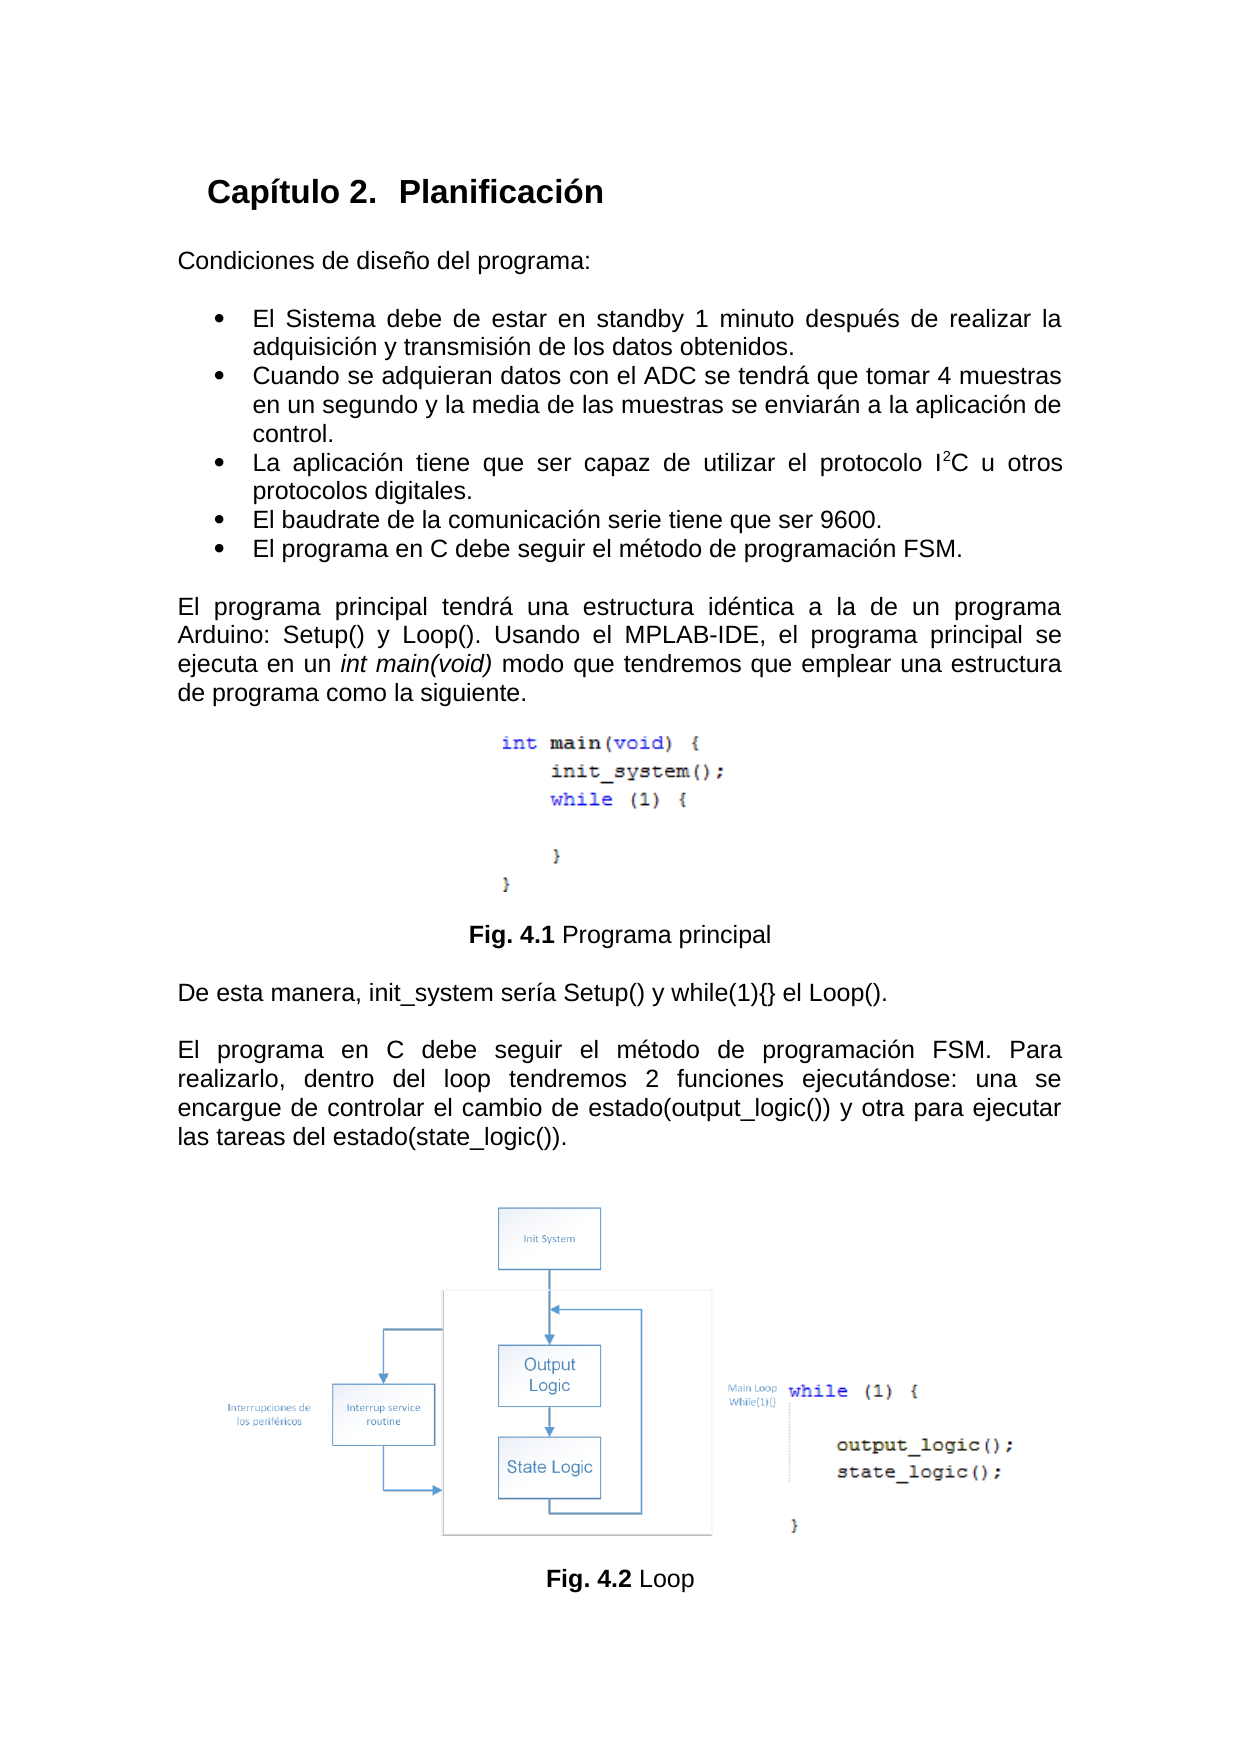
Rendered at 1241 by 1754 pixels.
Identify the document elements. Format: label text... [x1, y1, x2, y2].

picture [502, 735, 738, 892]
text El programa en C debe seguir el método de programación FSM. Para realizarlo, dentro del loop tendremos 2 funciones ejecutándose: una se encargue de controlar el cambio de estado(output_logic()) y otra para ejecutar las tareas del estado(state_logic()). [177, 1035, 1063, 1150]
list El programa en C debe seguir el método de programación FSM. [215, 534, 1063, 563]
subtitle Planificación [207, 173, 1063, 211]
text Fig. 4.1 Programa principal [177, 920, 1063, 949]
picture [221, 1207, 1019, 1536]
text De esta manera, init_system sería Setup() y while(1){} el Loop(). [177, 978, 1063, 1007]
list Cuando se adquieran datos con el ADC se tendrá que tomar 4 muestras en un segundo y la media de las muestras se enviarán a la aplicación de control. [215, 361, 1063, 447]
list El Sistema debe de estar en standby 1 minuto después de realizar la adquisición y transmisión de los datos obtenidos. [215, 303, 1063, 361]
list El baudrate de la comunicación serie tiene que ser 9600. [215, 505, 1063, 534]
text Condiciones de diseño del programa: [177, 246, 1063, 275]
list La aplicación tiene que ser capaz de utilizar el protocolo I2C u otros protocolos digitales. [215, 447, 1063, 505]
text Fig. 4.2 Loop [177, 1564, 1063, 1593]
text El programa principal tendrá una estructura idéntica a la de un programa Arduino: Setup() y Loop(). Usando el MPLAB-IDE, el programa principal se ejecuta en un int main(void) modo que tendremos que emplear una estructura de programa como la siguiente. [177, 592, 1063, 707]
